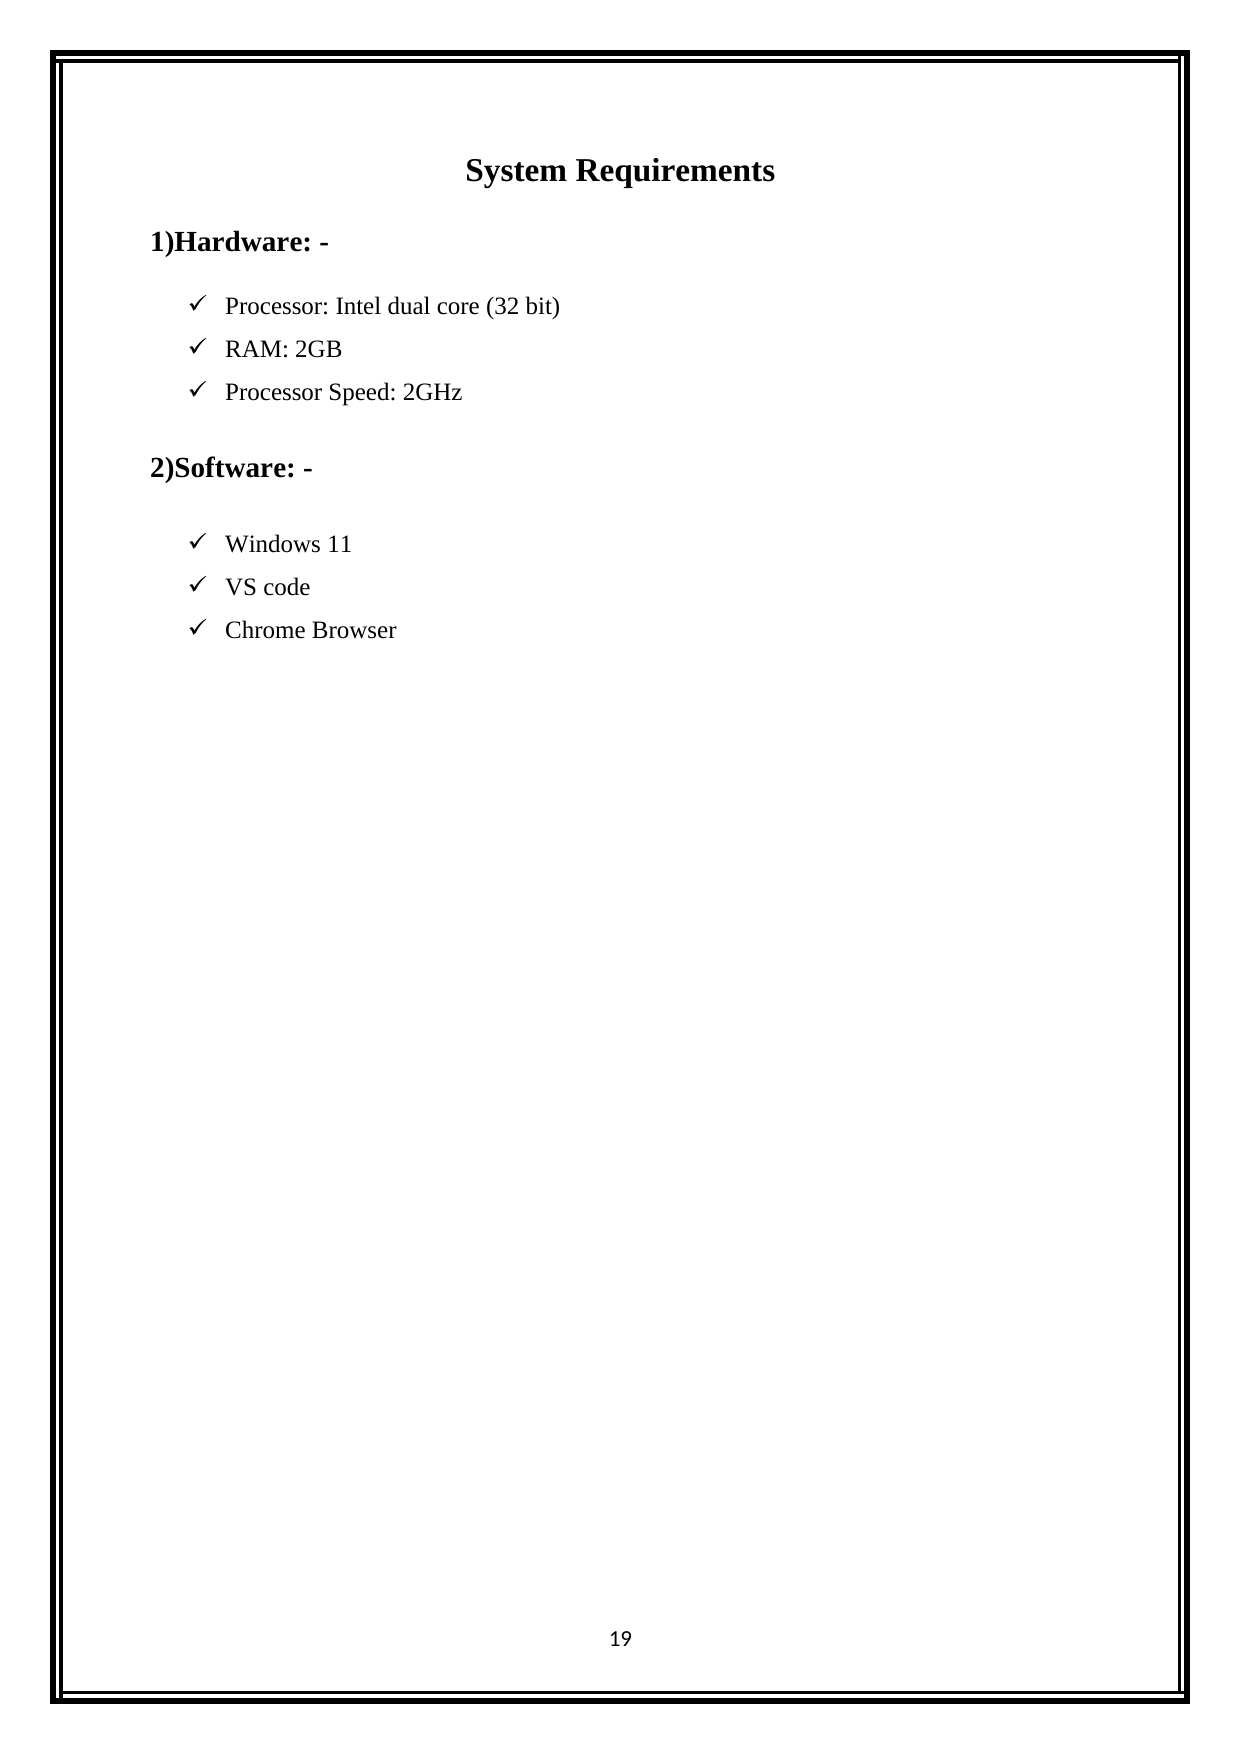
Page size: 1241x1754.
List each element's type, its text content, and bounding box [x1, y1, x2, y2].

list RAM: 2GB [187, 334, 1090, 363]
text 1)Hardware: - [150, 224, 1090, 258]
list Chrome Browser [187, 615, 1090, 644]
list VS code [187, 572, 1090, 601]
text System Requirements [150, 150, 1090, 188]
text 2)Software: - [150, 450, 1090, 483]
list Processor: Intel dual core (32 bit) [187, 291, 1090, 320]
list Processor Speed: 2GHz [187, 377, 1090, 406]
list Windows 11 [187, 529, 1090, 558]
